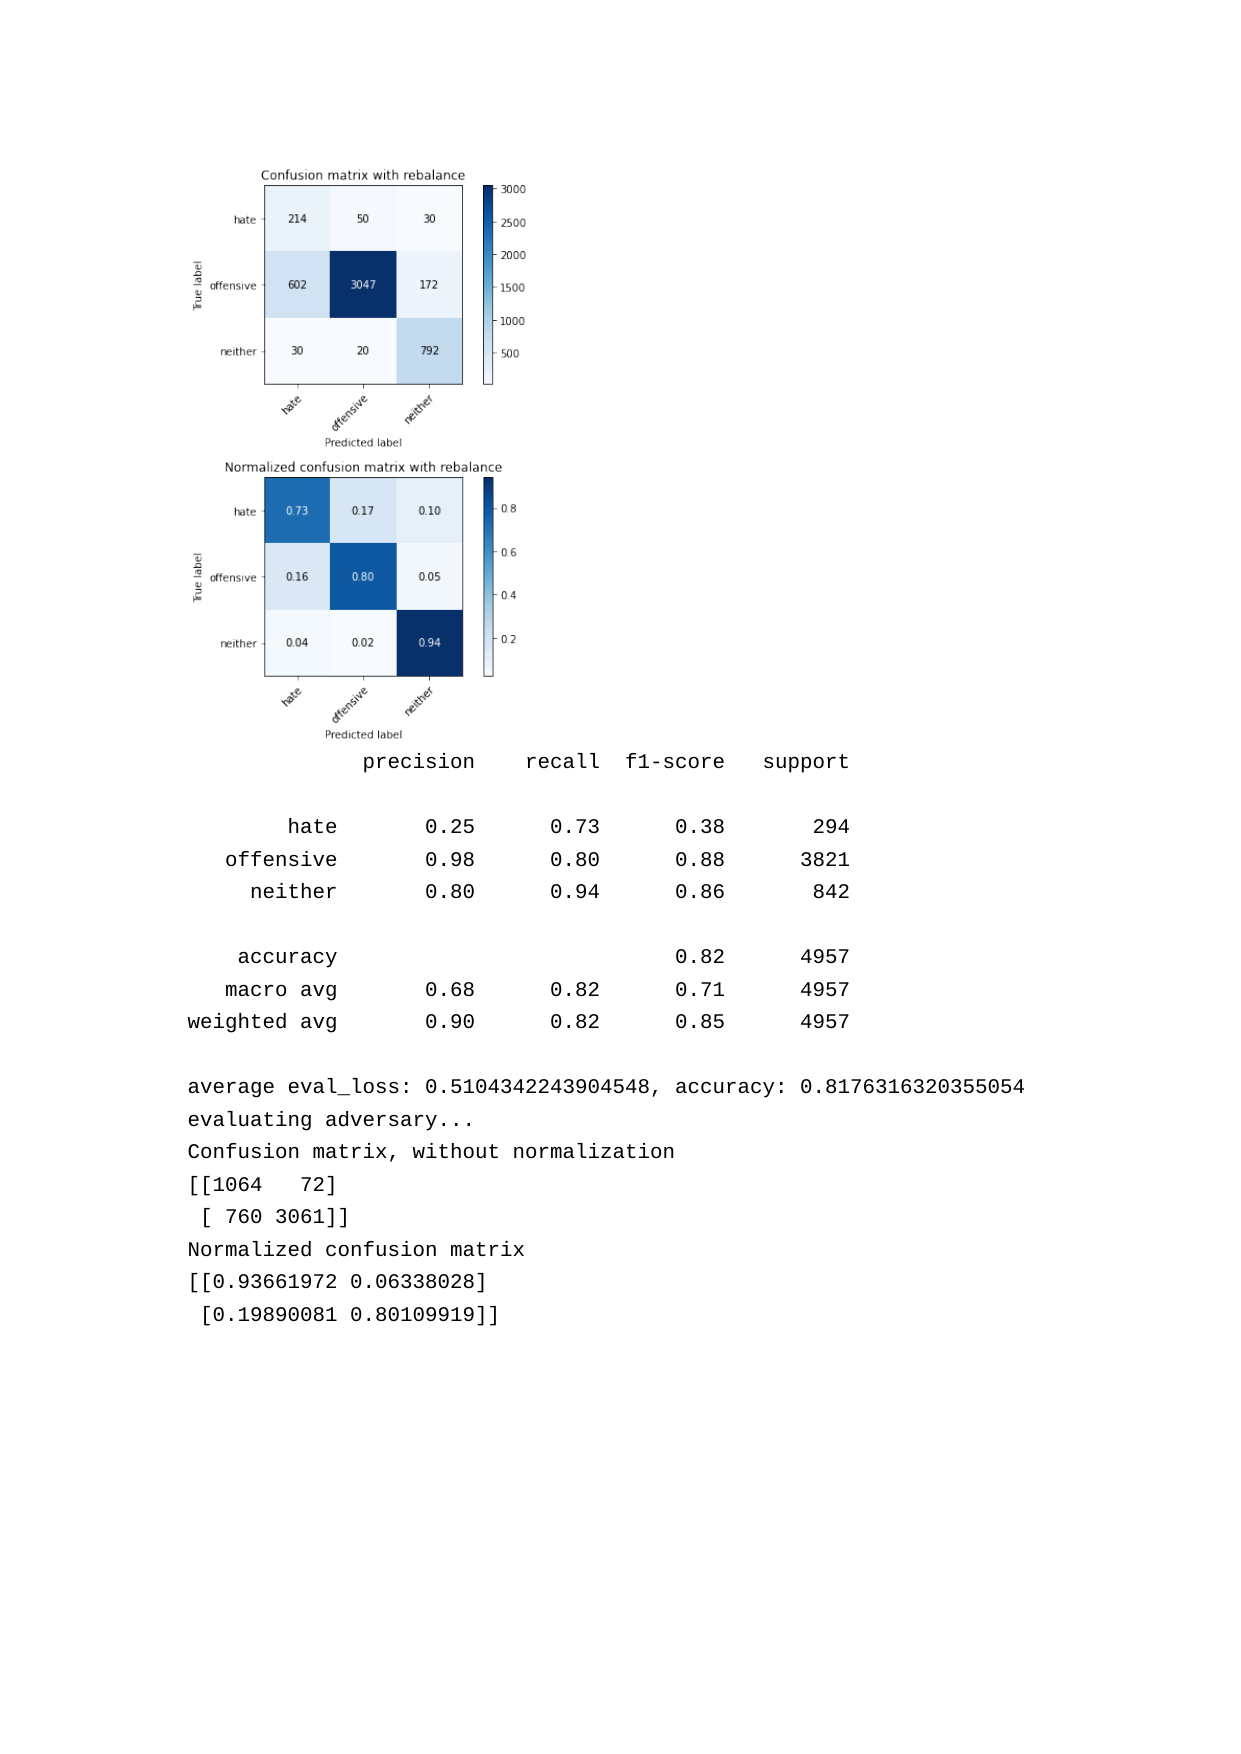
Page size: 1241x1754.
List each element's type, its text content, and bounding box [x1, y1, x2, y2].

text precision recall f1-score support [187, 747, 1053, 779]
text average eval_loss: 0.5104342243904548, accuracy: 0.8176316320355054 [187, 1072, 1053, 1104]
text neither 0.80 0.94 0.86 842 [187, 877, 1053, 909]
text [[1064 72] [187, 1169, 1053, 1202]
text [ 760 3061]] [187, 1202, 1053, 1234]
picture [187, 162, 533, 747]
text [0.19890081 0.80109919]] [187, 1299, 1053, 1332]
text macro avg 0.68 0.82 0.71 4957 [187, 974, 1053, 1007]
text accuracy 0.82 4957 [187, 942, 1053, 974]
text offensive 0.98 0.80 0.88 3821 [187, 844, 1053, 877]
text Confusion matrix, without normalization [187, 1137, 1053, 1169]
text evaluating adversary... [187, 1104, 1053, 1137]
text Normalized confusion matrix [187, 1234, 1053, 1267]
text weighted avg 0.90 0.82 0.85 4957 [187, 1007, 1053, 1039]
text hate 0.25 0.73 0.38 294 [187, 812, 1053, 844]
text [[0.93661972 0.06338028] [187, 1267, 1053, 1299]
